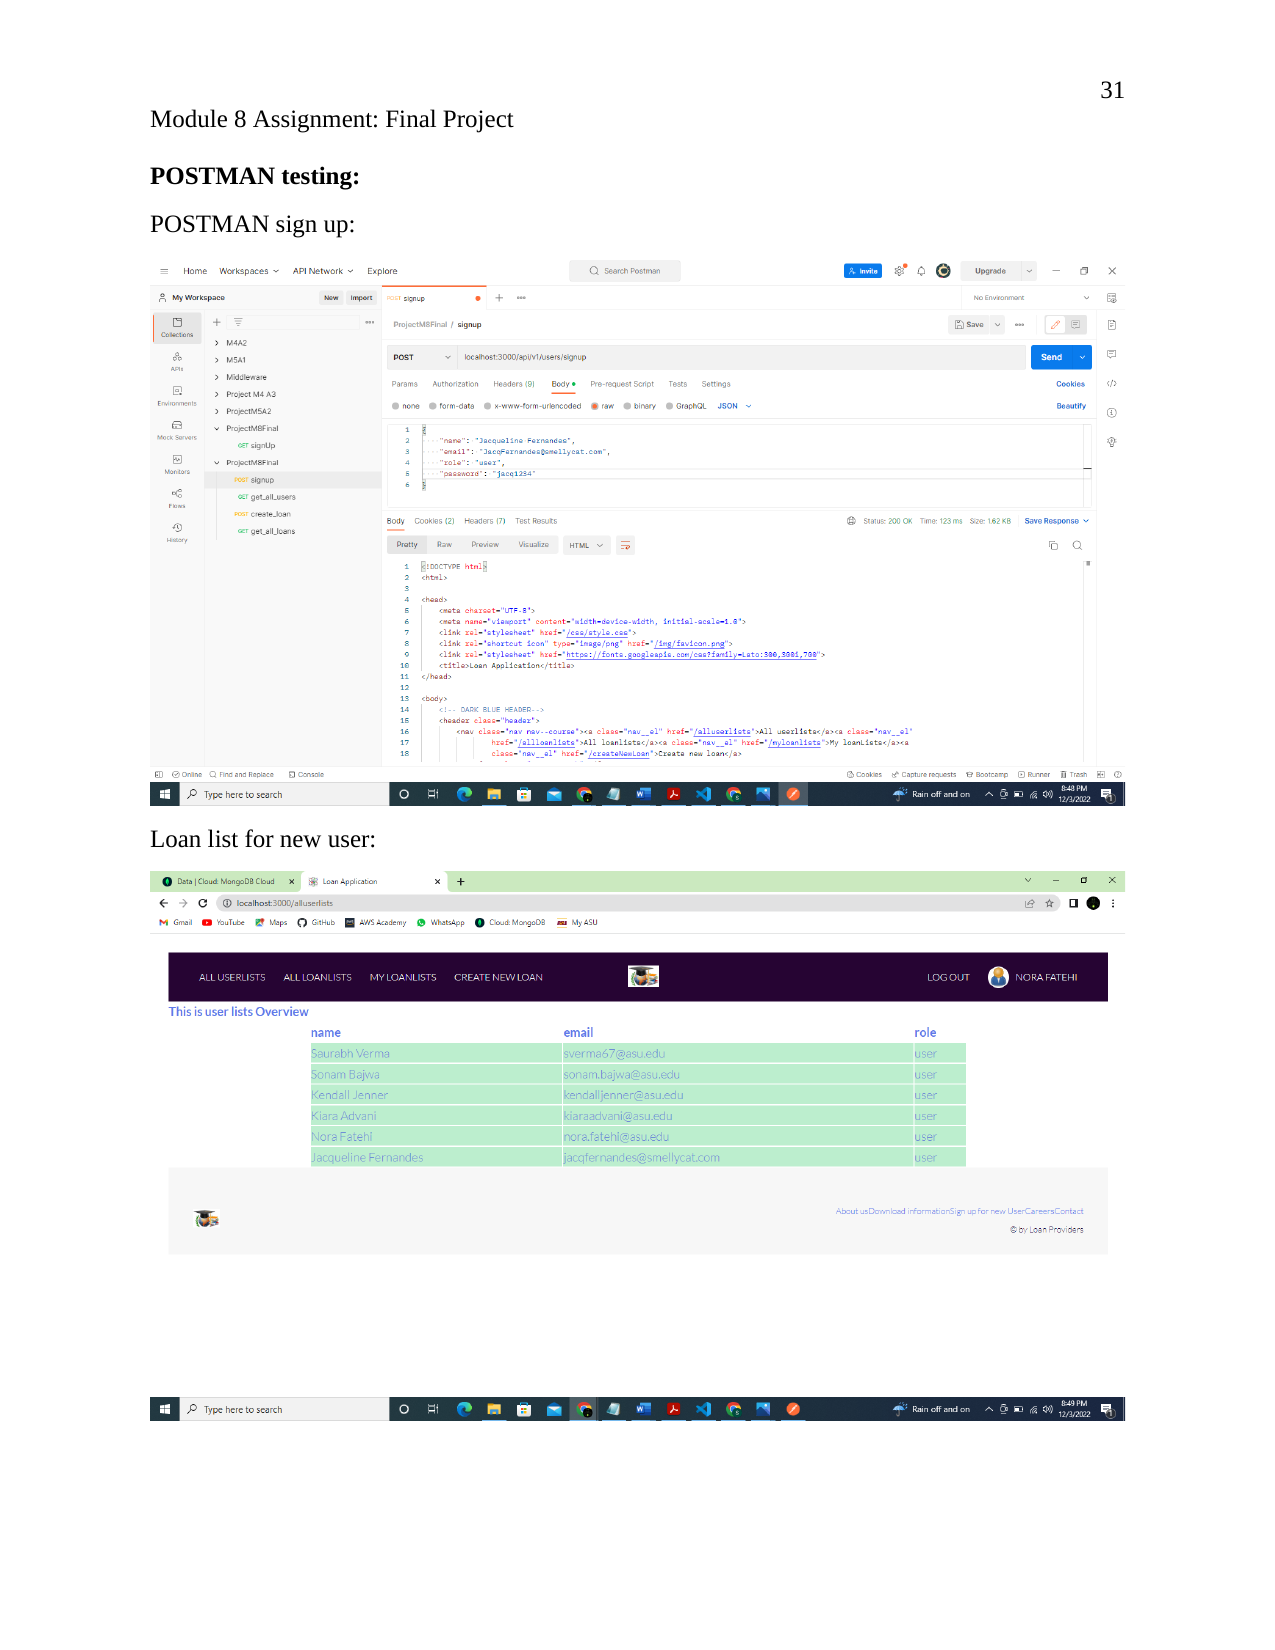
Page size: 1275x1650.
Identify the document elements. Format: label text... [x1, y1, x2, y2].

text Loan list for new user: [150, 824, 1125, 853]
picture [150, 256, 1125, 806]
text POSTMAN sign up: [150, 209, 1125, 238]
picture [150, 871, 1125, 1421]
text POSTMAN testing: [150, 161, 1125, 190]
